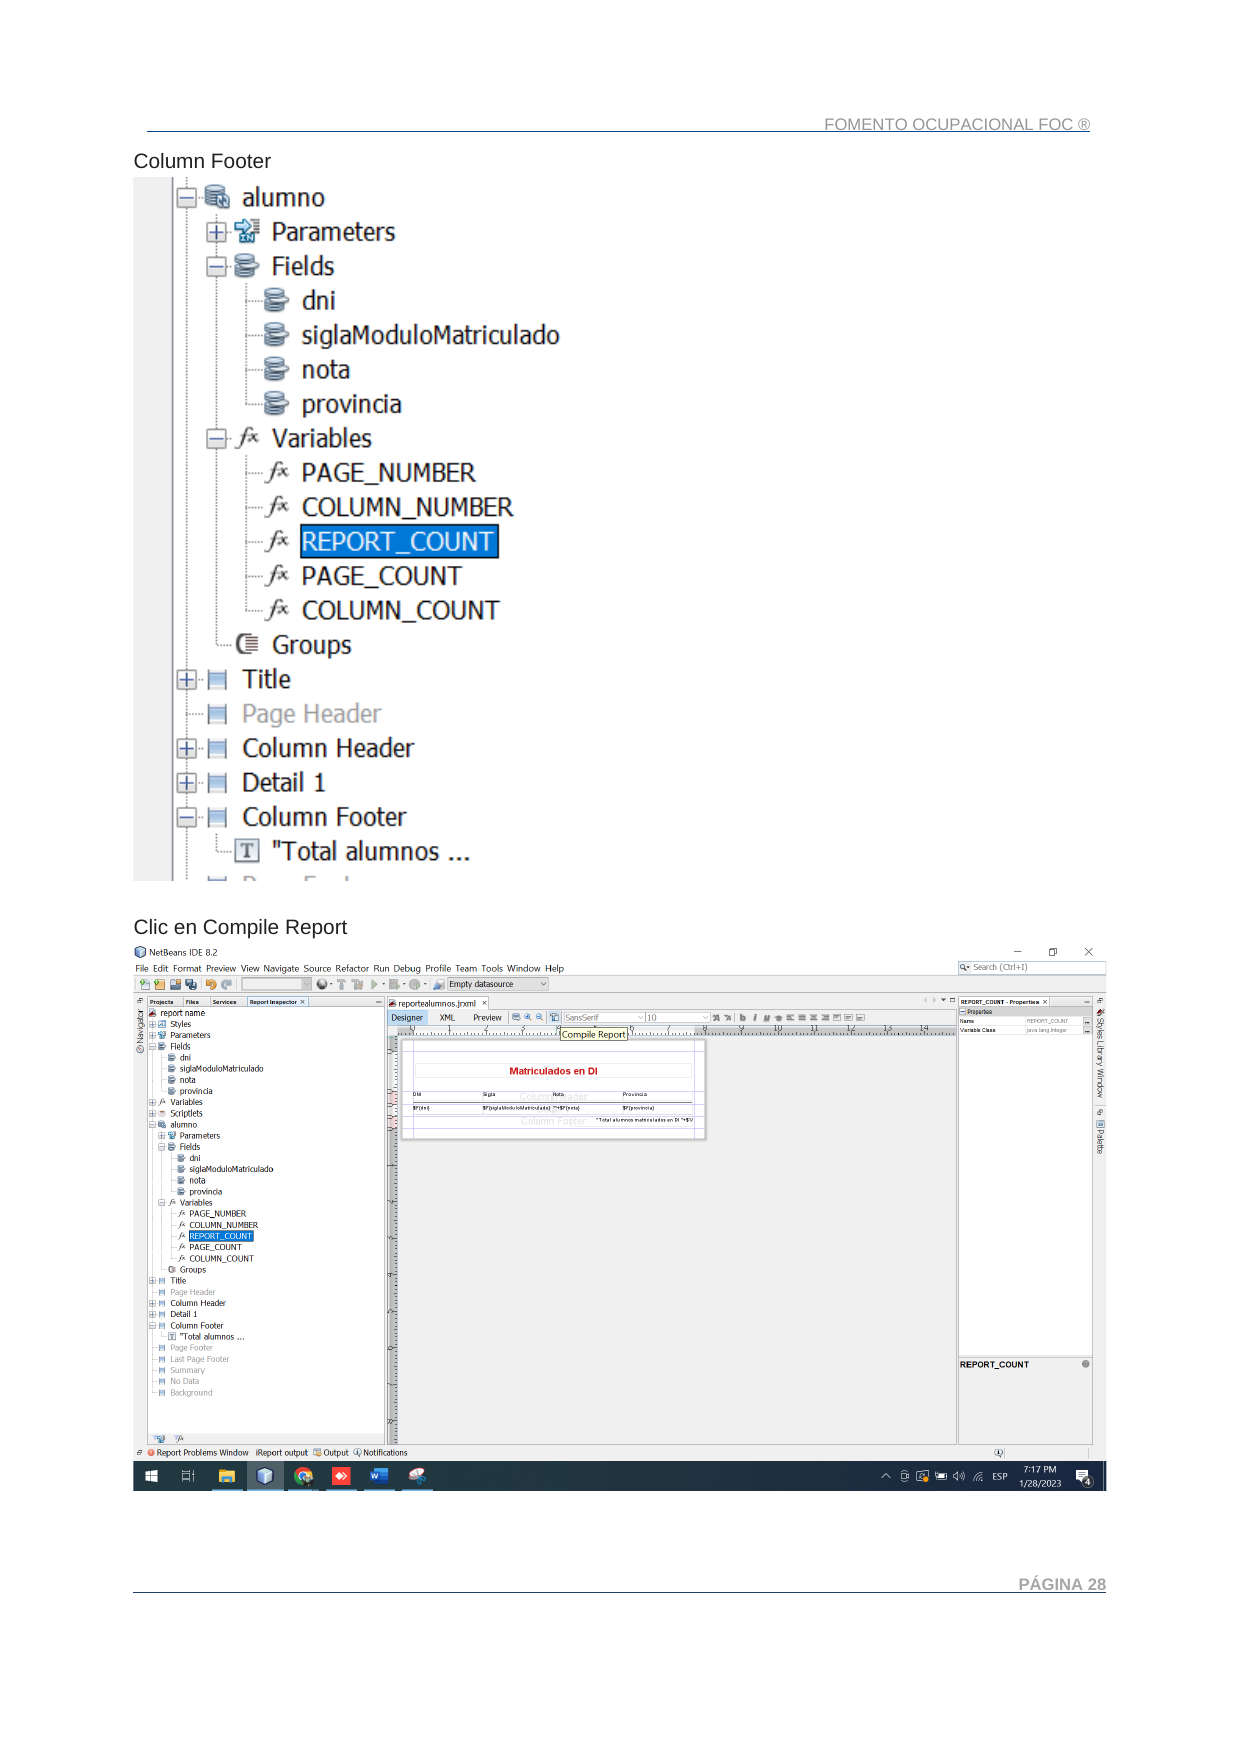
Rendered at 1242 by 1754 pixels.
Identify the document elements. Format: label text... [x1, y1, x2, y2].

picture [133, 943, 1107, 1491]
text Clic en Compile Report [133, 915, 1101, 939]
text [133, 149, 1101, 173]
picture [133, 177, 770, 881]
